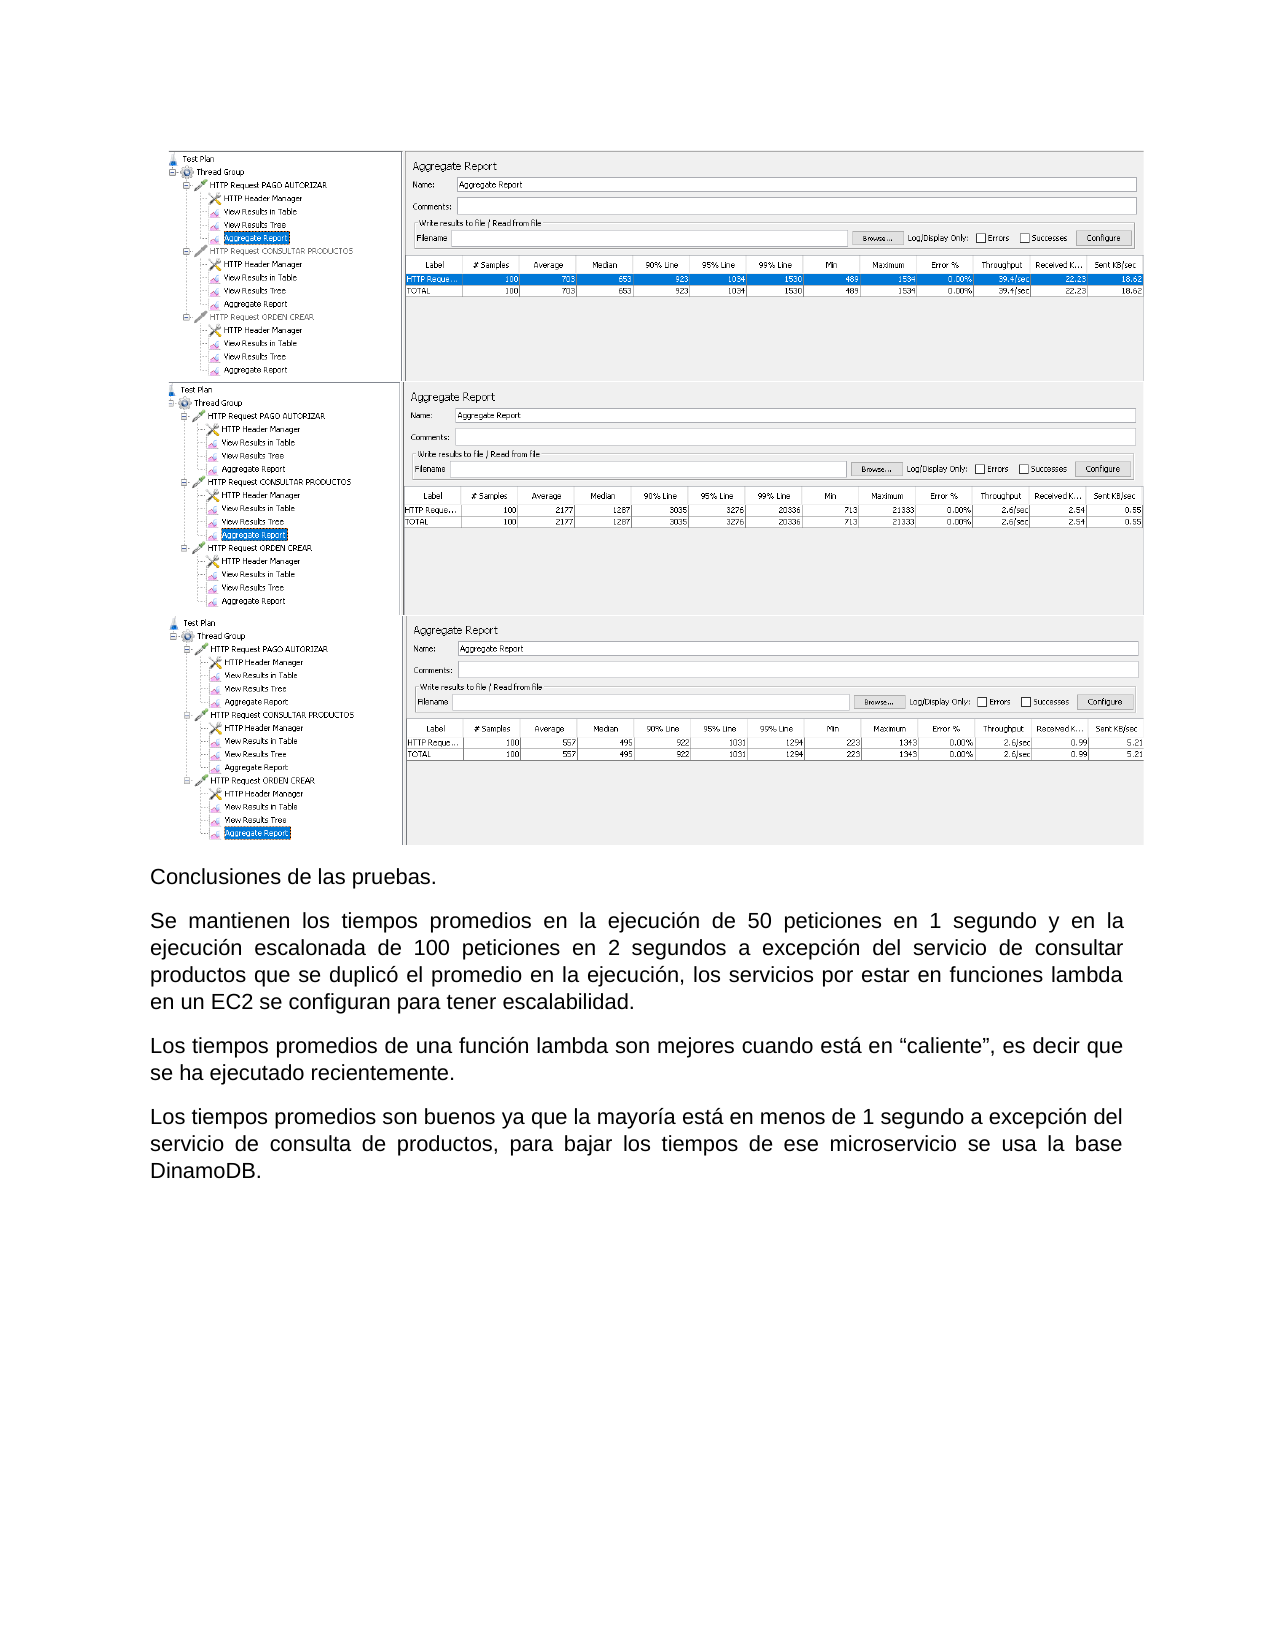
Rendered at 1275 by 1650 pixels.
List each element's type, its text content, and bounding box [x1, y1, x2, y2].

text Conclusiones de las pruebas. [150, 864, 1125, 889]
text Los tiempos promedios de una función lambda son mejores cuando está en “caliente”, es decir que se ha ejecutado recientemente. [150, 1033, 1125, 1085]
text Los tiempos promedios son buenos ya que la mayoría está en menos de 1 segundo a excepción del servicio de consulta de productos, para bajar los tiempos de ese microservicio se usa la base DinamoDB. [150, 1104, 1125, 1184]
text Se mantienen los tiempos promedios en la ejecución de 50 peticiones en 1 segundo y en la ejecución escalonada de 100 peticiones en 2 segundos a excepción del servicio de consultar productos que se duplicó el promedio en la ejecución, los servicios por estar en funciones lambda en un EC2 se configuran para tener escalabilidad. [150, 908, 1125, 1014]
